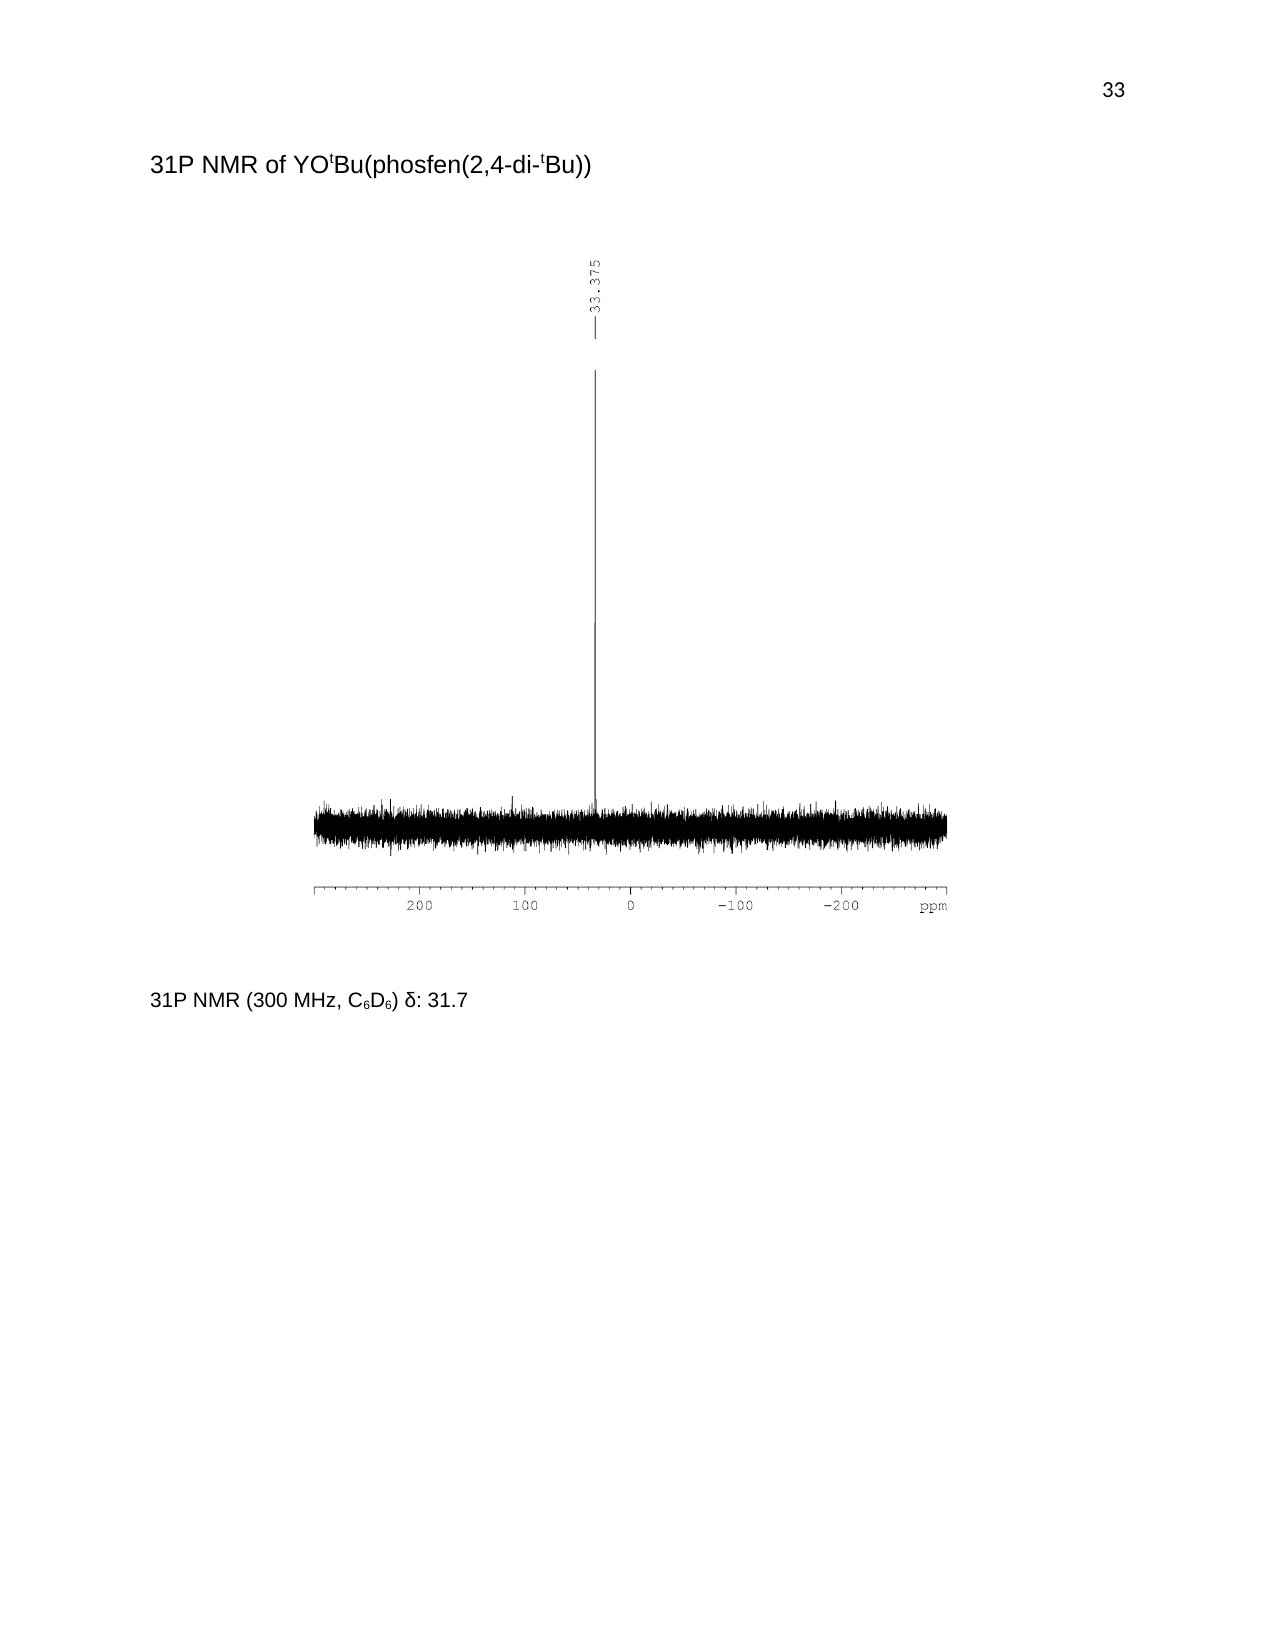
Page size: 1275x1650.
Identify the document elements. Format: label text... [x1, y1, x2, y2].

text 31P NMR (300 MHz, C6D6) δ: 31.7 [150, 988, 1125, 1012]
text 31P NMR of YOtBu(phosfen(2,4-di-tBu)) [150, 150, 1125, 179]
picture [150, 197, 1149, 970]
